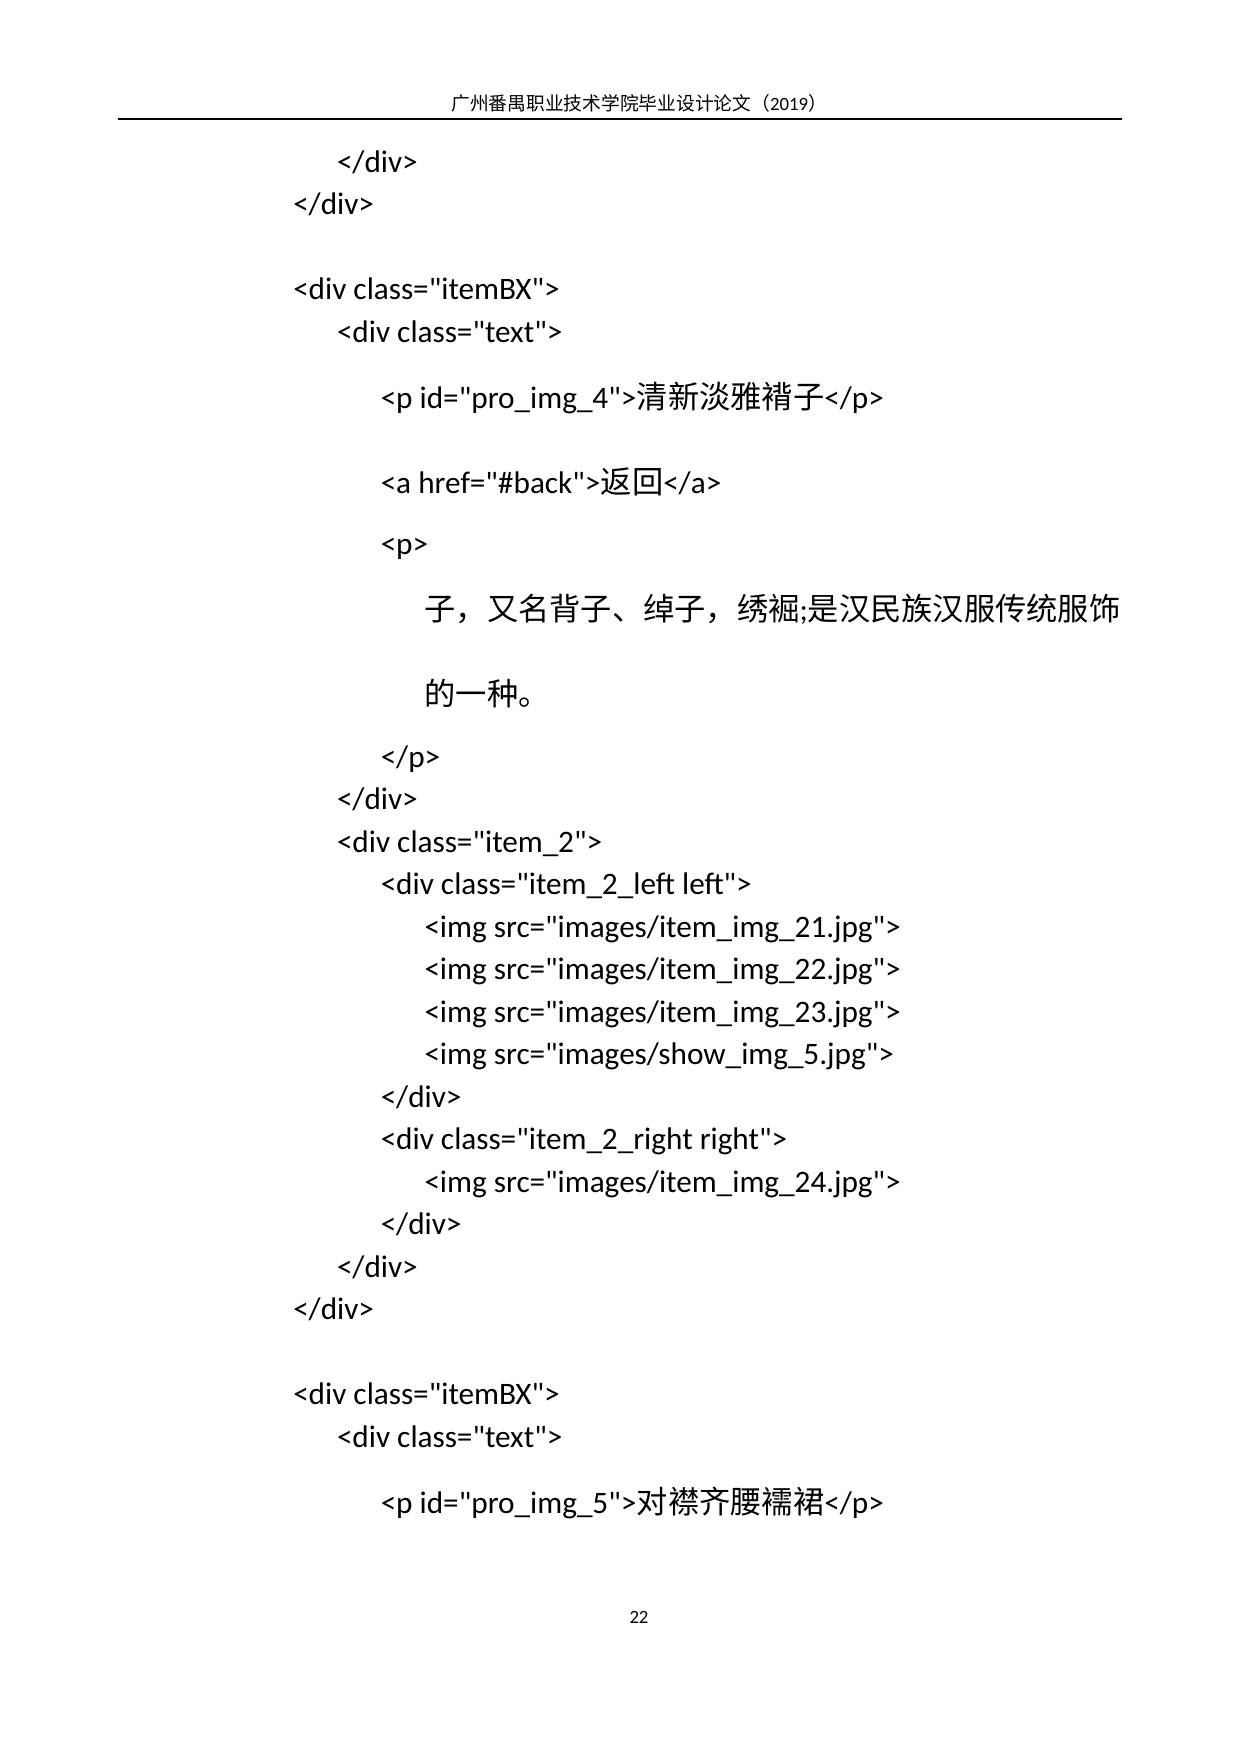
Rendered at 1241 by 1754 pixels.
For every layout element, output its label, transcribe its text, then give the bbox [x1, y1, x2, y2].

text <p id="pro_img_5">对襟齐腰襦裙</p> [118, 1457, 1122, 1542]
text <div class="item_2_left left"> [118, 862, 1122, 904]
text <div class="itemBX"> [118, 1372, 1122, 1414]
text <img src="images/item_img_21.jpg"> [118, 904, 1122, 947]
text <a href="#back">返回</a> [118, 437, 1122, 522]
text <img src="images/item_img_24.jpg"> [118, 1159, 1122, 1202]
text <div class="text"> [118, 1414, 1122, 1457]
text <img src="images/show_img_5.jpg"> [118, 1032, 1122, 1074]
text </div> [118, 1244, 1122, 1287]
text <img src="images/item_img_22.jpg"> [118, 947, 1122, 989]
text <div class="text"> [118, 309, 1122, 352]
text <div class="item_2"> [118, 819, 1122, 862]
text </div> [118, 777, 1122, 819]
text <div class="item_2_right right"> [118, 1117, 1122, 1159]
text </div> [118, 1074, 1122, 1117]
text 子，又名背子、绰子，绣䘿;是汉民族汉服传统服饰的一种。 [424, 564, 1122, 734]
text <img src="images/item_img_23.jpg"> [118, 989, 1122, 1032]
text <p> [249, 522, 1122, 564]
text <p id="pro_img_4">清新淡雅褙子</p> [118, 352, 1122, 437]
text <div class="itemBX"> [118, 267, 1122, 309]
text </div> [118, 1287, 1122, 1329]
text </p> [318, 734, 1122, 777]
text </div> [118, 1202, 1122, 1244]
text </div> [118, 182, 1122, 224]
text </div> [118, 139, 1122, 182]
